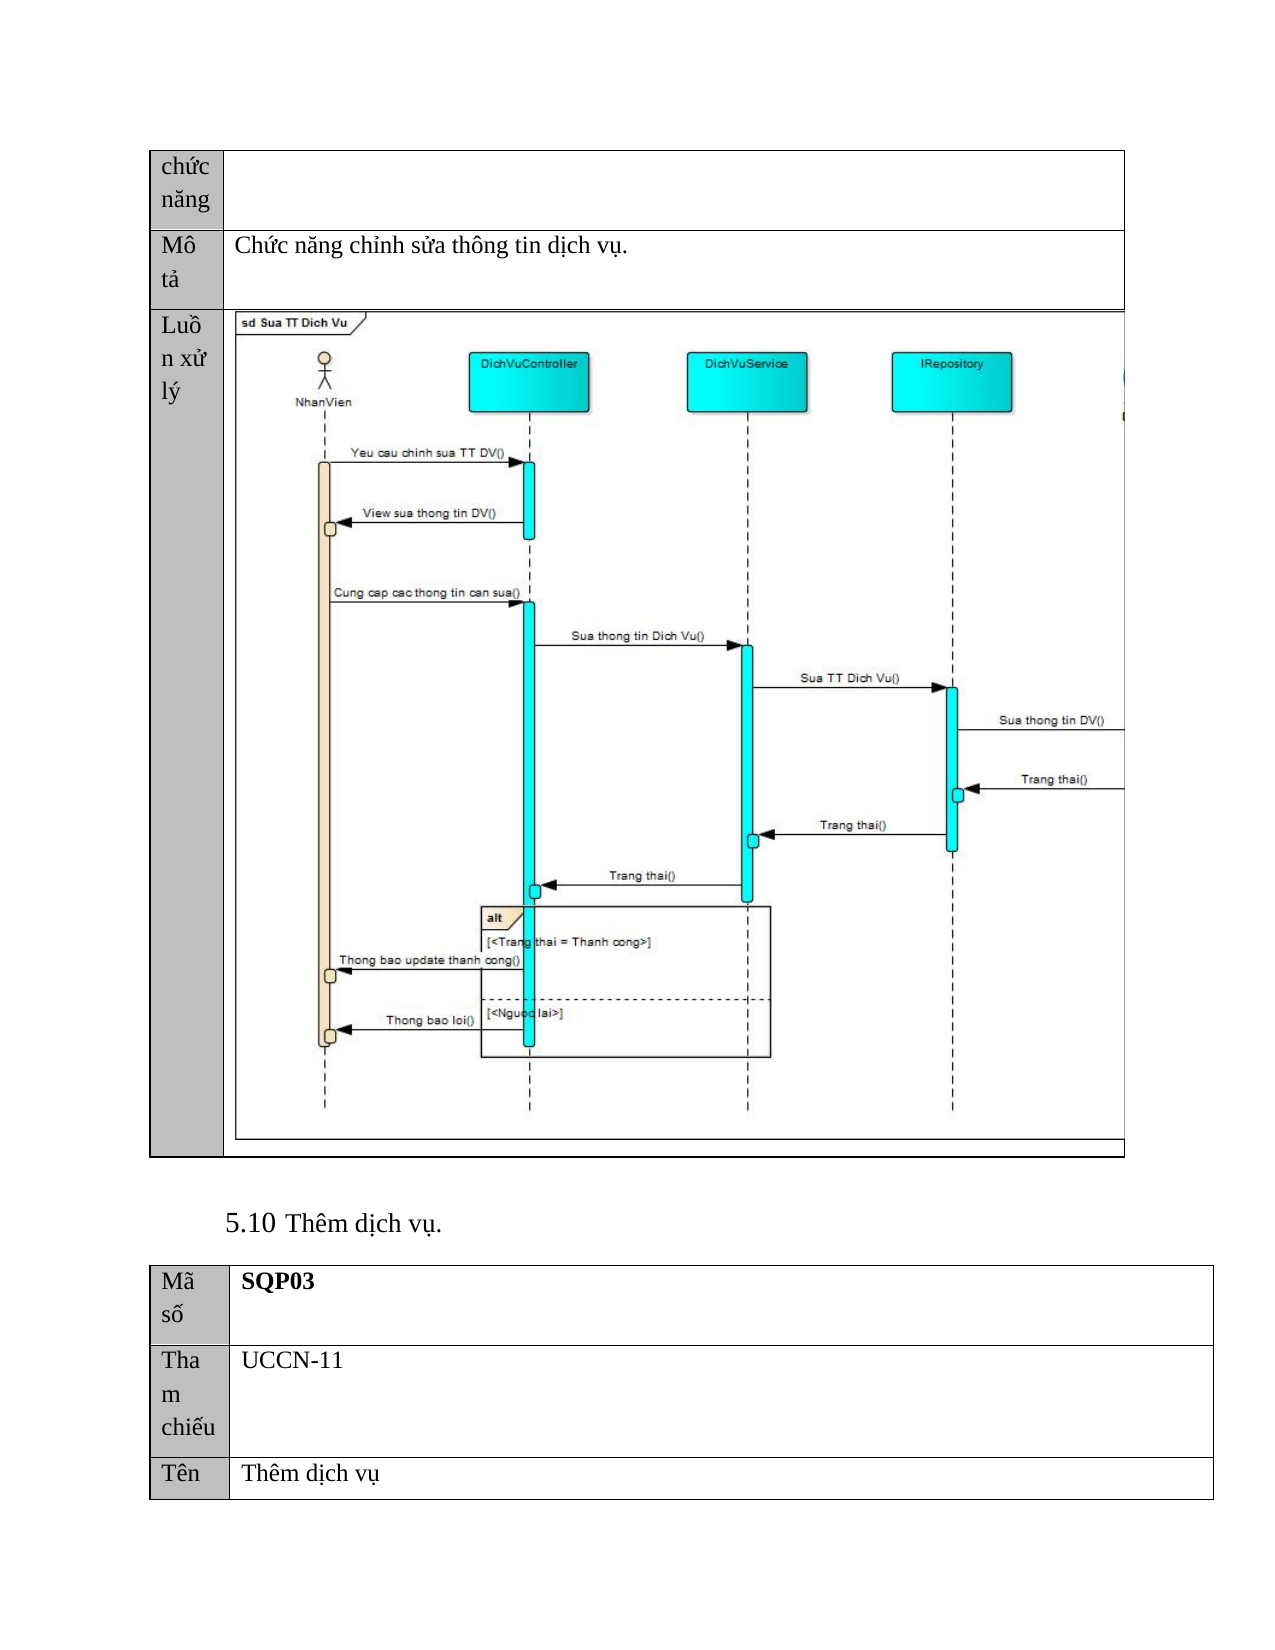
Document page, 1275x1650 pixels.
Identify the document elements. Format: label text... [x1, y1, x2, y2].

picture [234, 310, 1125, 1140]
text Thêm dịch vụ. [225, 1206, 1125, 1239]
table_cell [224, 310, 1124, 1156]
table_cell Tên chức năng [151, 1458, 229, 1499]
table_cell Chức năng chỉnh sửa thông tin dịch vụ. [224, 231, 1124, 309]
table_cell Tham chiếu [151, 1346, 229, 1457]
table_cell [224, 151, 1124, 229]
table_cell Tên chức năng [151, 151, 223, 229]
table_cell Thêm dịch vụ [230, 1458, 1213, 1499]
table_header Mã số [151, 1266, 229, 1344]
table_cell UCCN-11 [230, 1346, 1213, 1457]
table_cell Luồn xử lý [151, 310, 223, 1156]
table_cell Mô tả [151, 231, 223, 309]
table_header SQP03 [230, 1266, 1213, 1344]
